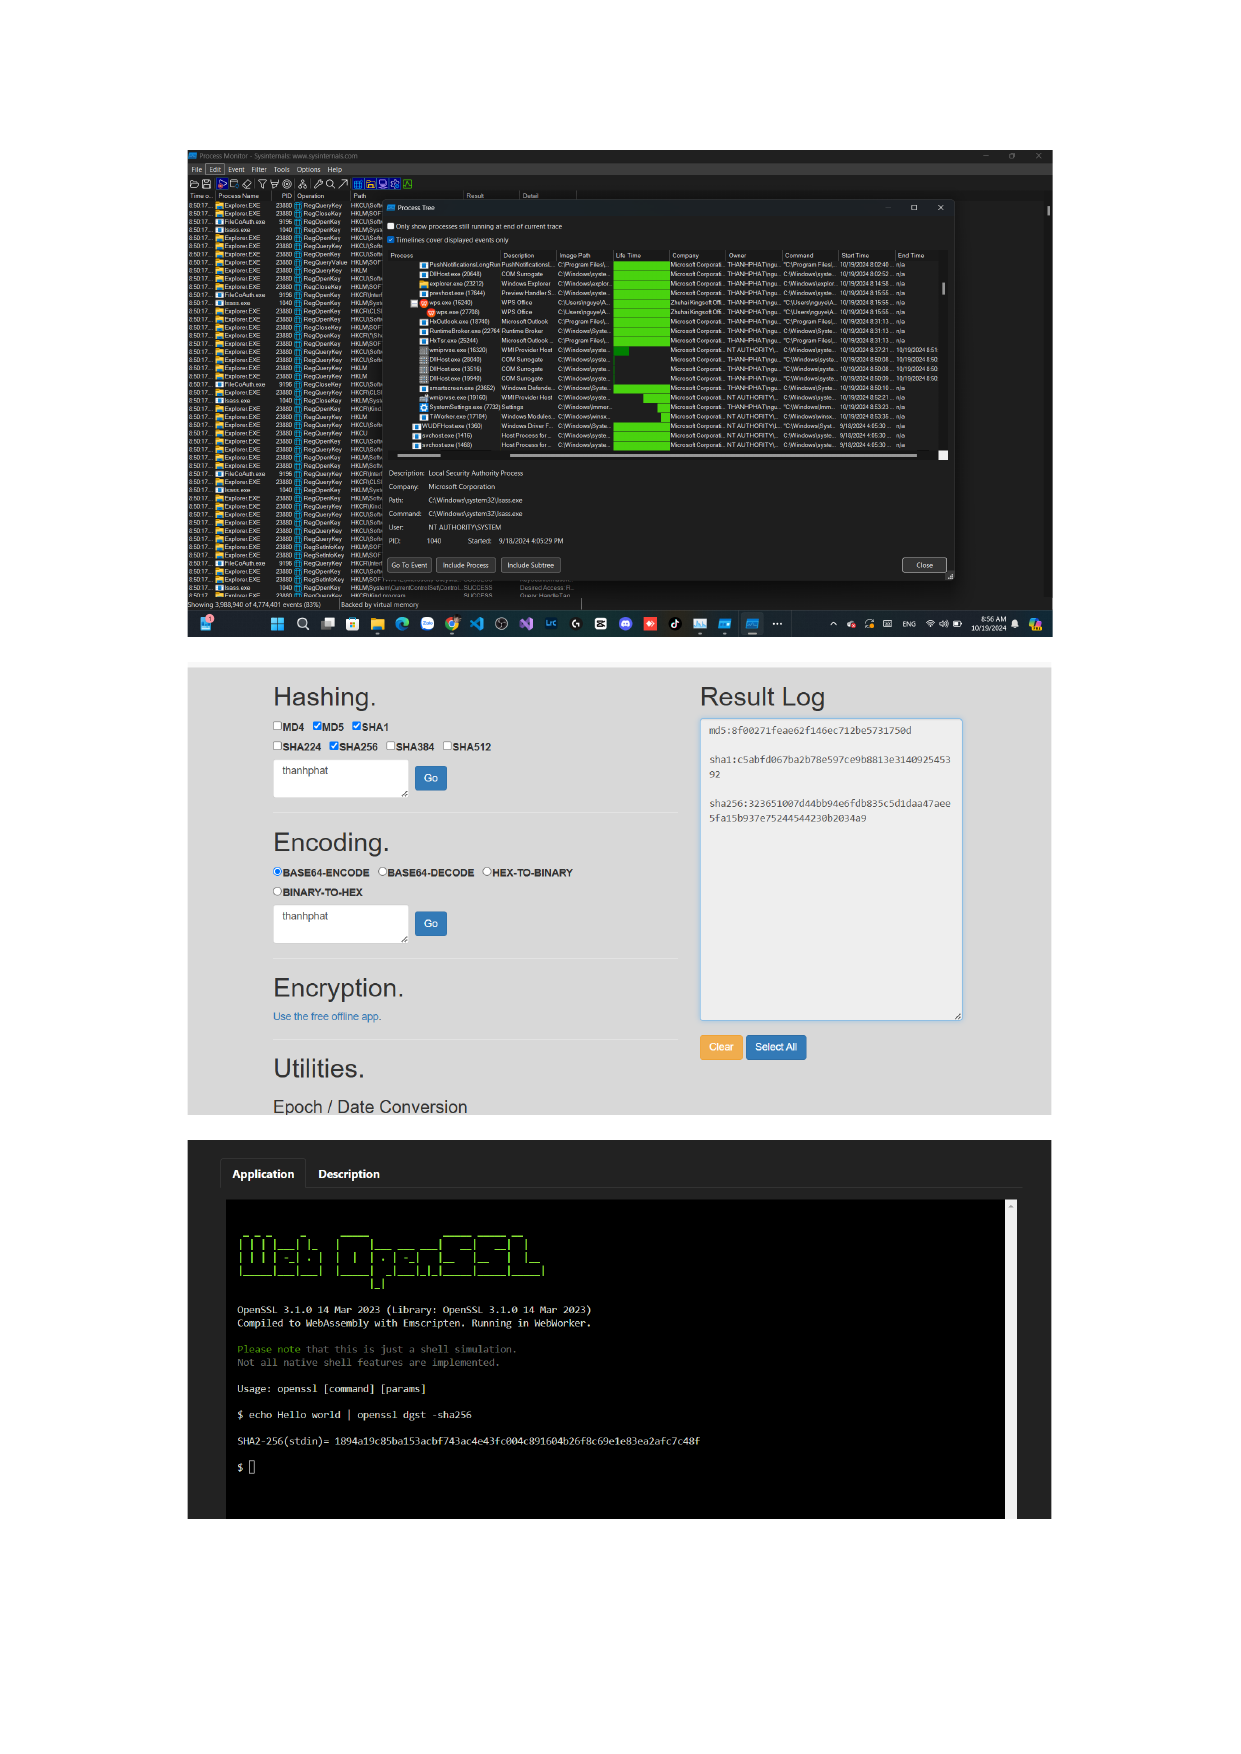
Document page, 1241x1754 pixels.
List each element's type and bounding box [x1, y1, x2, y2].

picture [187, 662, 1052, 1115]
picture [187, 150, 1053, 637]
picture [187, 1140, 1052, 1519]
